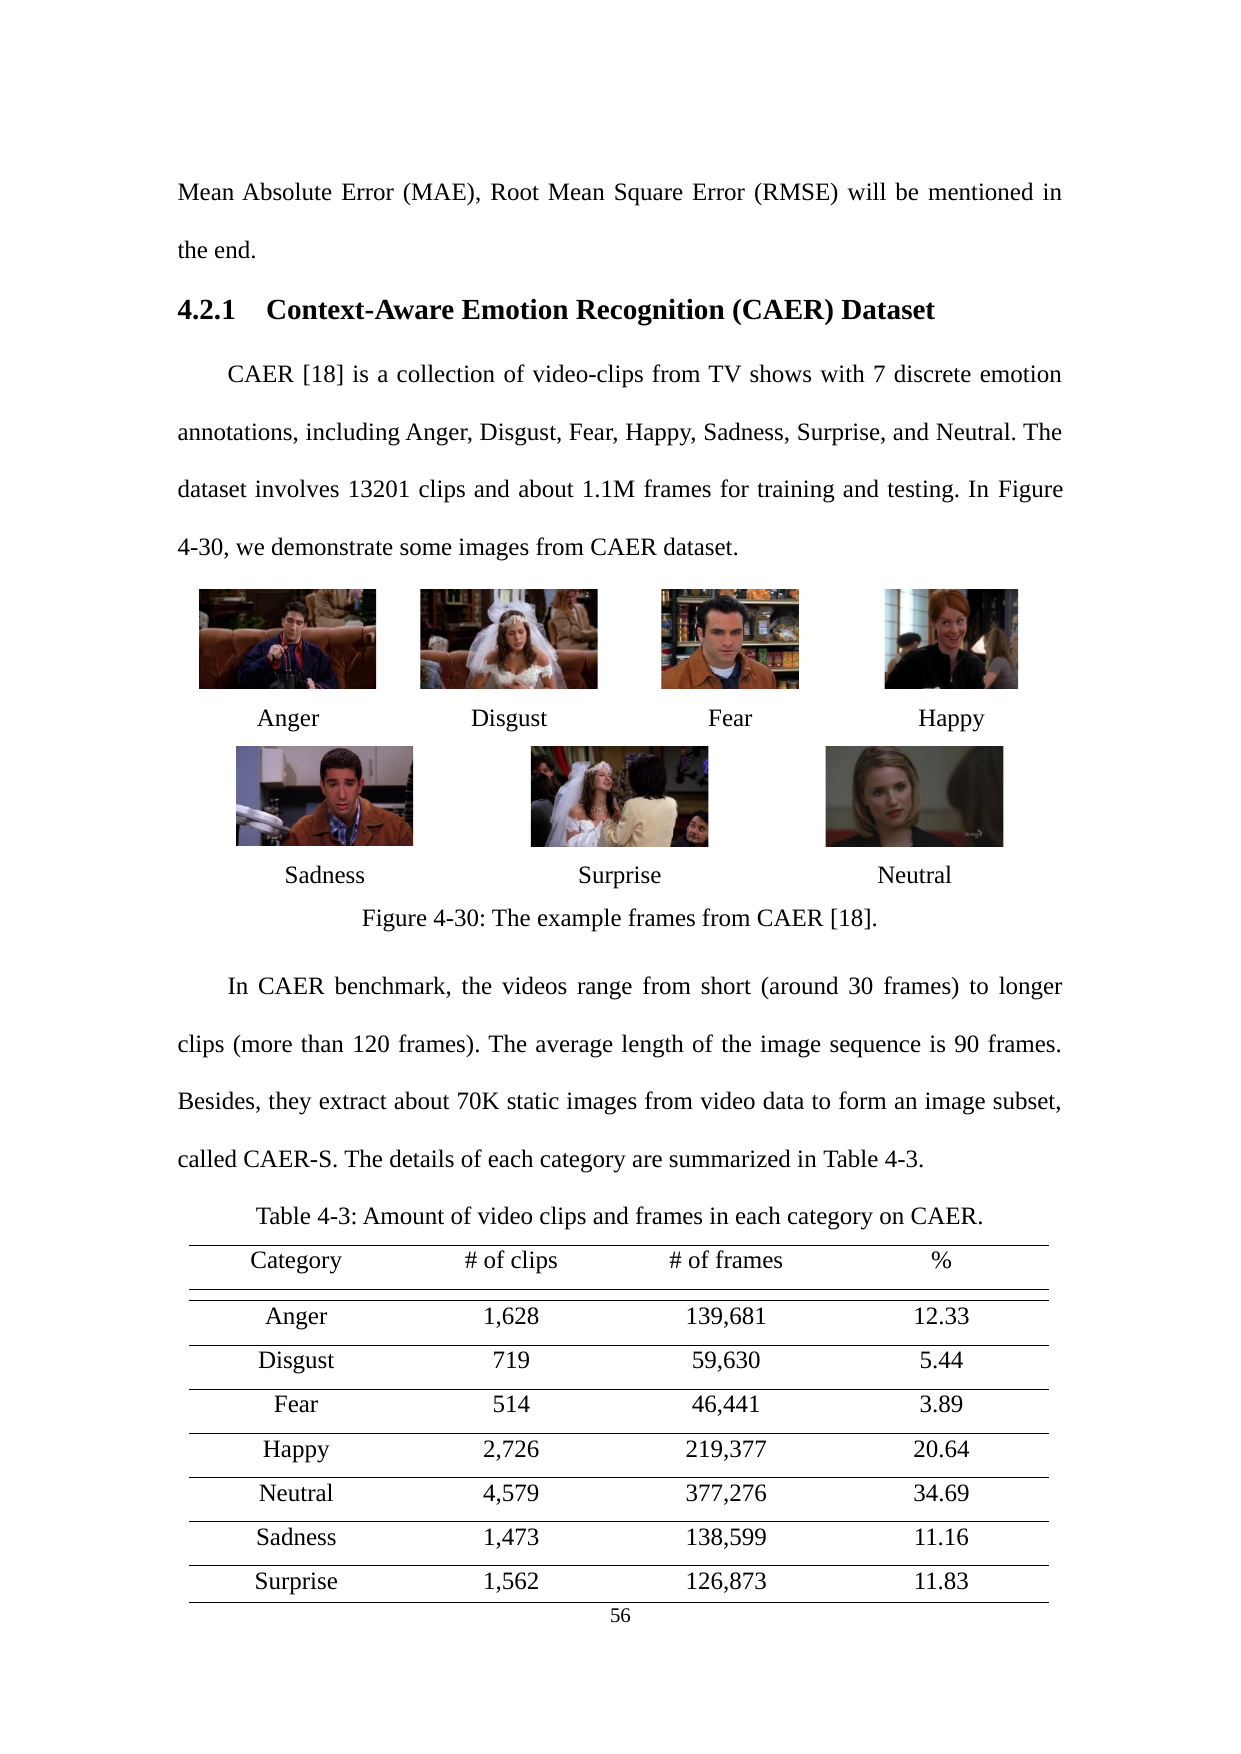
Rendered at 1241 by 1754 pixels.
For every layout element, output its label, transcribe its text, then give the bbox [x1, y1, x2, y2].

table_header [177, 589, 398, 703]
picture [236, 746, 414, 846]
table_cell Fear [620, 703, 841, 746]
table_header [620, 589, 841, 703]
picture [884, 589, 1019, 689]
table_cell Sadness [177, 860, 472, 903]
table_cell [177, 1245, 1062, 1603]
table_cell [767, 746, 1062, 860]
picture [420, 589, 598, 689]
picture [661, 589, 799, 689]
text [177, 177, 1063, 263]
table_header [398, 589, 619, 703]
table_cell Disgust [398, 703, 619, 746]
table_cell Happy [841, 703, 1062, 746]
table_cell [472, 746, 767, 860]
picture [199, 589, 377, 689]
table_cell Anger [177, 703, 398, 746]
picture [825, 746, 1004, 847]
table_header [841, 589, 1062, 703]
picture [530, 746, 709, 847]
table_cell Neutral [767, 860, 1062, 903]
table_cell [177, 746, 472, 860]
subtitle Context-Aware Emotion Recognition (CAER) Dataset [177, 292, 1063, 326]
table_cell Surprise [472, 860, 767, 903]
